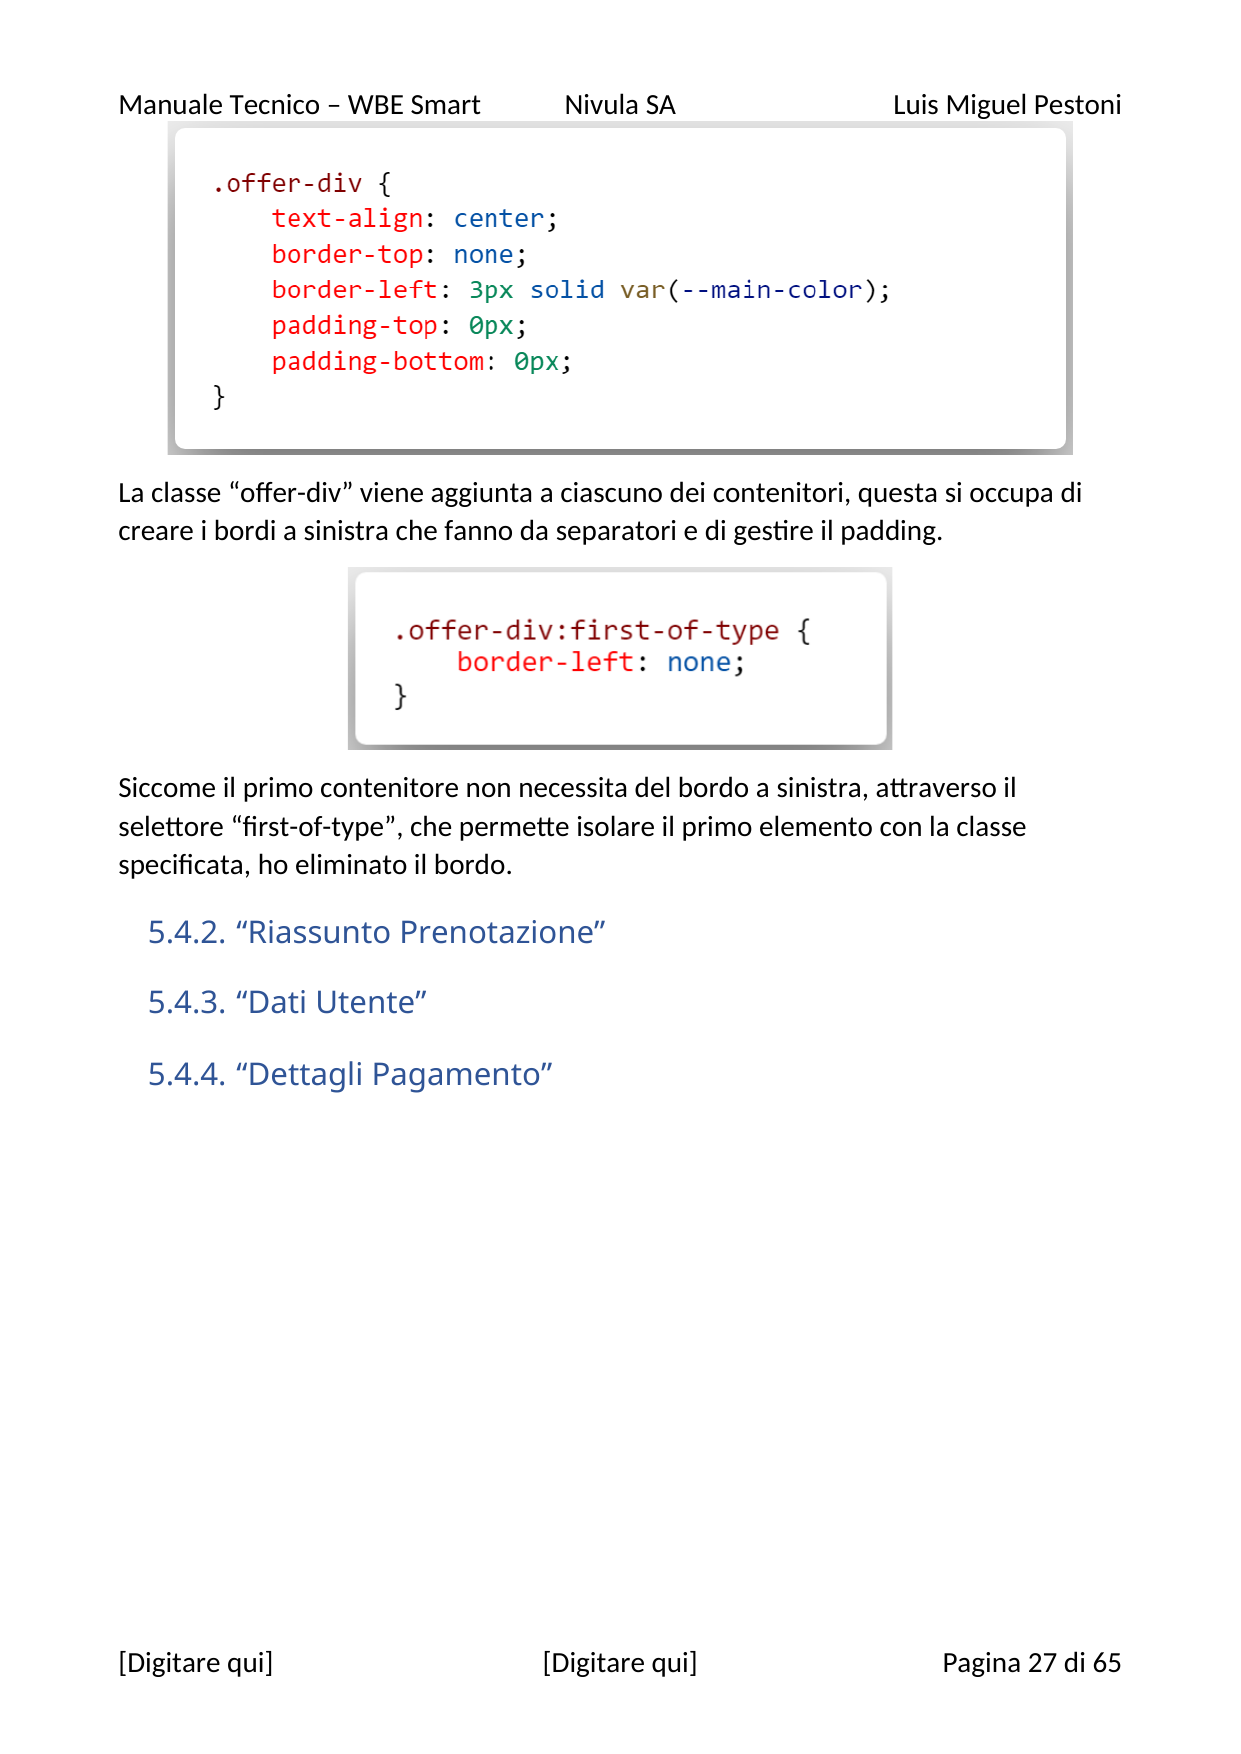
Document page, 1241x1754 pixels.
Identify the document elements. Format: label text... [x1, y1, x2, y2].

text La classe “offer-div” viene aggiunta a ciascuno dei contenitori, questa si occupa di creare i bordi a sinistra che fanno da separatori e di gestire il padding. [118, 474, 1122, 548]
subtitle “Riassunto Prenotazione” [148, 909, 1122, 952]
picture [167, 121, 1073, 455]
text Siccome il primo contenitore non necessita del bordo a sinistra, attraverso il selettore “first-of-type”, che permette isolare il primo elemento con la classe specificata, ho eliminato il bordo. [118, 769, 1122, 882]
picture [347, 567, 893, 750]
subtitle “Dettagli Pagamento” [148, 1051, 1122, 1094]
subtitle “Dati Utente” [148, 981, 1122, 1023]
